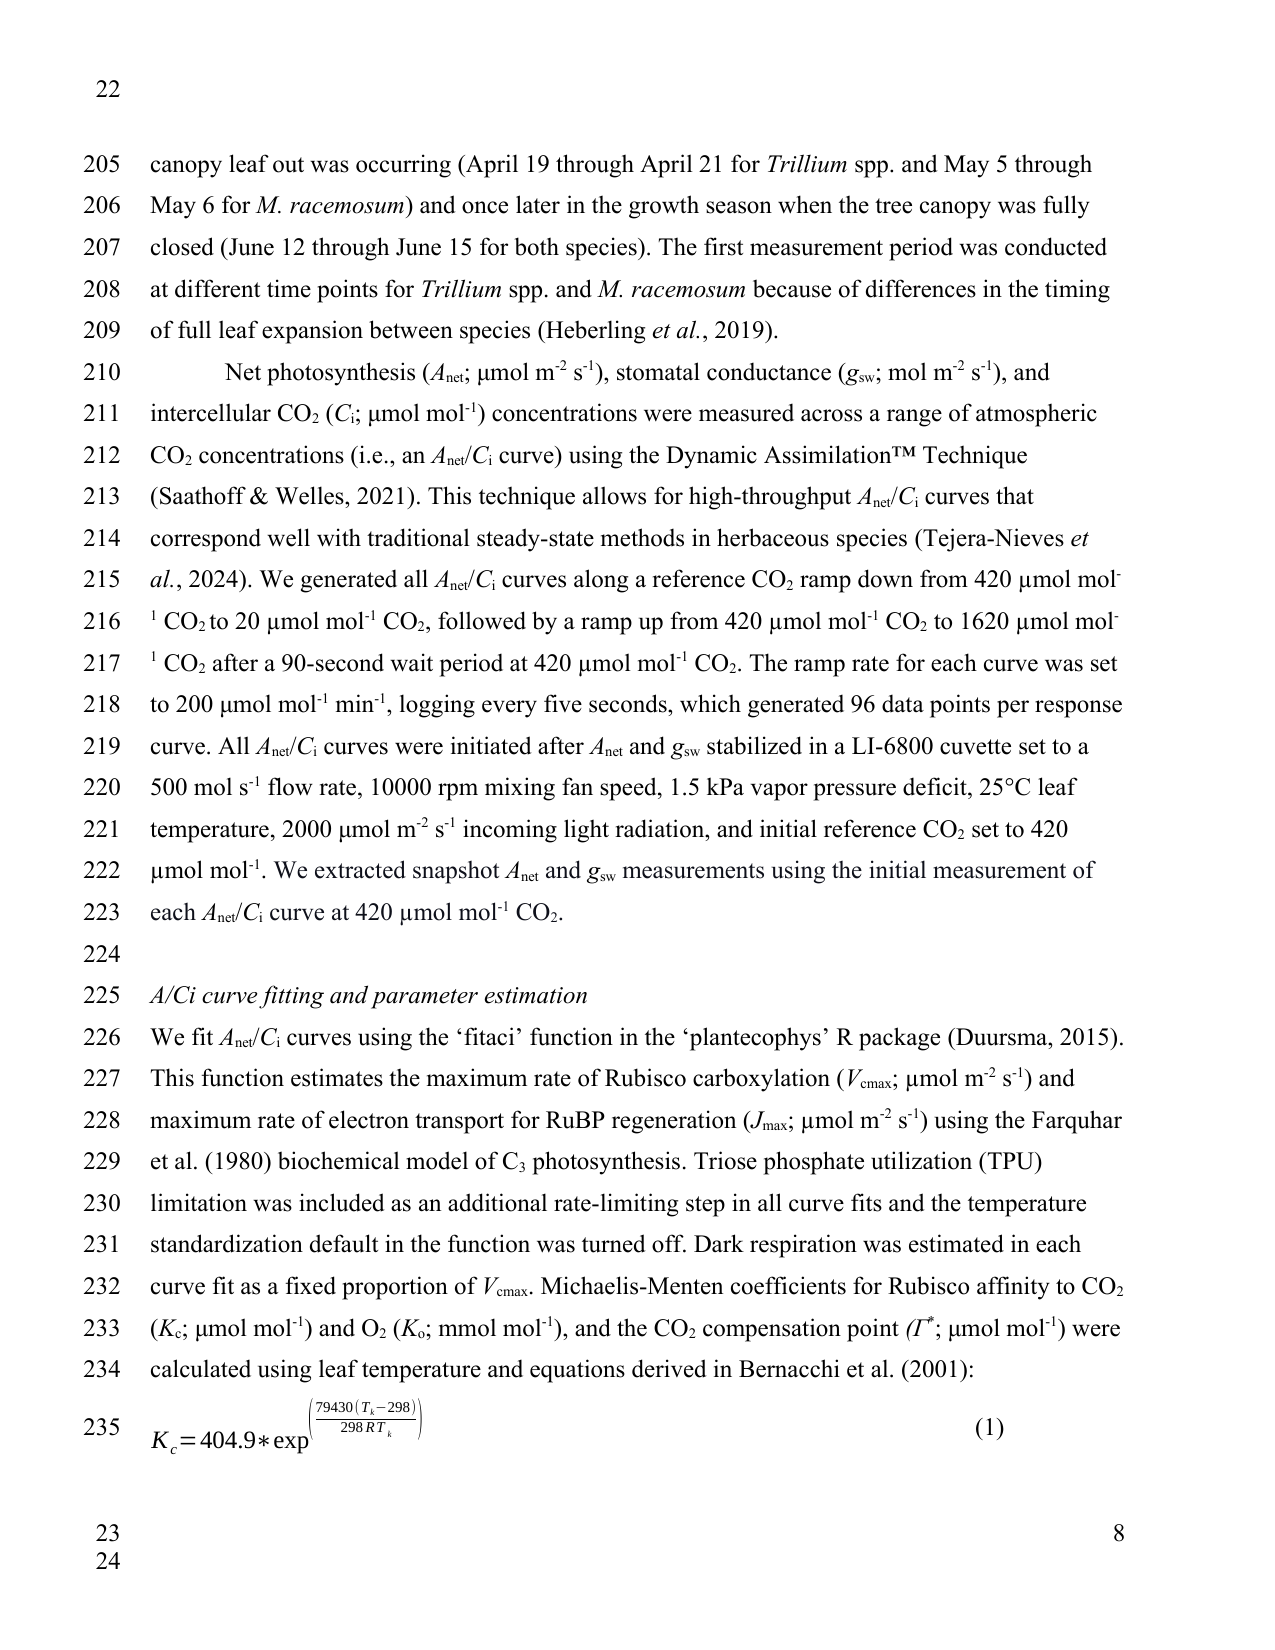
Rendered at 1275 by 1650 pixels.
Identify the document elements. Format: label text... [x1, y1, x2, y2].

text Net photosynthesis (Anet; μmol m-2 s-1), stomatal conductance (gsw; mol m-2 s-1), and intercellular CO2 (Ci; μmol mol-1) concentrations were measured across a range of atmospheric CO2 concentrations (i.e., an Anet/Ci curve) using the Dynamic Assimilation™ Technique . This technique allows for high-throughput Anet/Ci curves that correspond well with traditional steady-state methods in herbaceous species . We generated all Anet/Ci curves along a reference CO2 ramp down from 420 µmol mol-1 CO2 to 20 µmol mol-1 CO2, followed by a ramp up from 420 µmol mol-1 CO2 to 1620 µmol mol-1 CO2 after a 90-second wait period at 420 µmol mol-1 CO2. The ramp rate for each curve was set to 200 μmol mol-1 min-1, logging every five seconds, which generated 96 data points per response curve. All Anet/Ci curves were initiated after Anet and gsw stabilized in a LI-6800 cuvette set to a 500 mol s-1 flow rate, 10000 rpm mixing fan speed, 1.5 kPa vapor pressure deficit, 25°C leaf temperature, 2000 μmol m-2 s-1 incoming light radiation, and initial reference CO2 set to 420 µmol mol-1. We extracted snapshot Anet and gsw measurements using the initial measurement of each Anet/Ci curve at 420 µmol mol-1 CO2. [150, 358, 1125, 926]
text We fit Anet/Ci curves using the ‘fitaci’ function in the ‘plantecophys’ R package . This function estimates the maximum rate of Rubisco carboxylation (Vcmax; µmol m-2 s-1) and maximum rate of electron transport for RuBP regeneration (Jmax; µmol m-2 s-1) using the biochemical model of C3 photosynthesis. Triose phosphate utilization (TPU) limitation was included as an additional rate-limiting step in all curve fits and the temperature standardization default in the function was turned off. Dark respiration was estimated in each curve fit as a fixed proportion of Vcmax. Michaelis-Menten coefficients for Rubisco affinity to CO2 (Kc; μmol mol-1) and O2 (Ko; mmol mol-1), and the CO2 compensation point (Γ*; μmol mol-1) were calculated using leaf temperature and equations derived in : [150, 1023, 1125, 1383]
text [150, 150, 1125, 344]
text (1) [150, 1397, 1125, 1457]
text A/Ci curve fitting and parameter estimation [150, 981, 1125, 1009]
